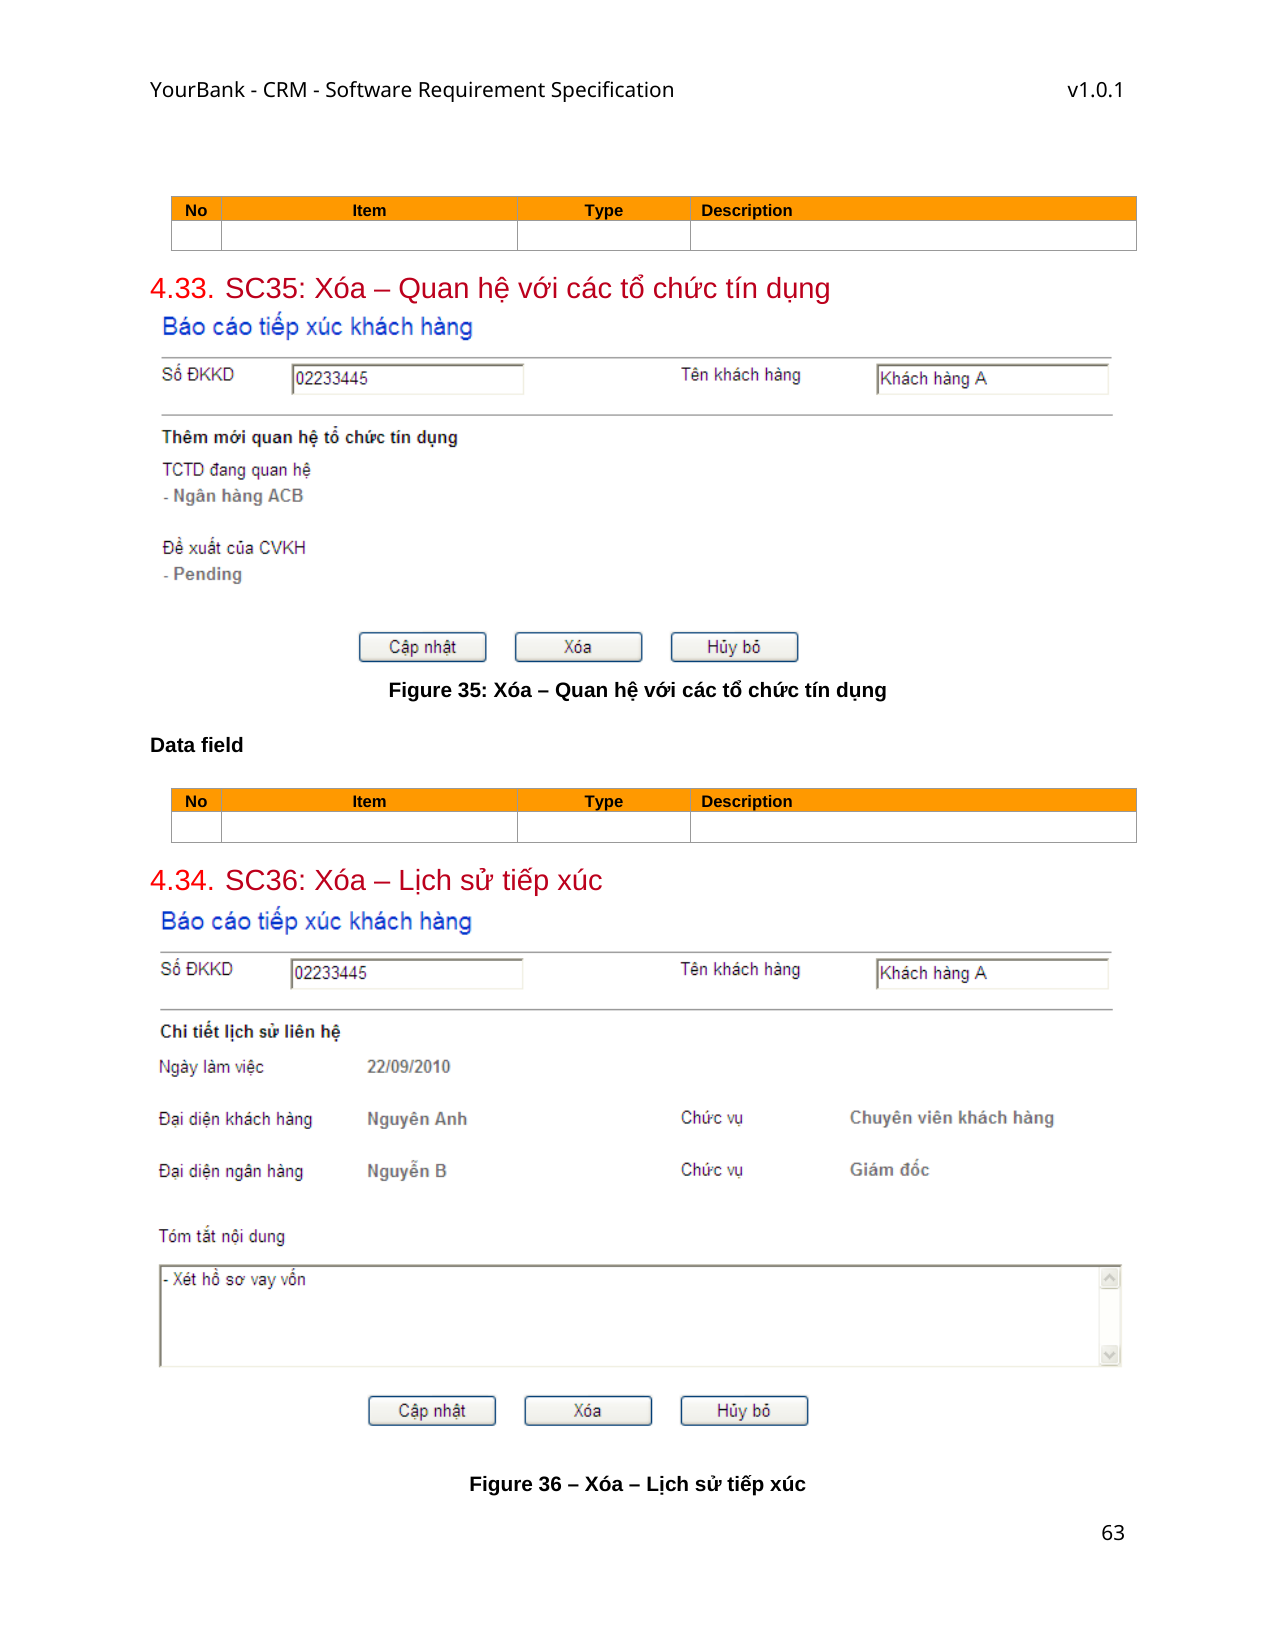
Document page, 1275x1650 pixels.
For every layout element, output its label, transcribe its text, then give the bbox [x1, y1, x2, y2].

table_cell [222, 812, 517, 841]
table_header Item [222, 789, 517, 811]
subtitle SC35: Xóa – Quan hệ với các tổ chức tín dụng [150, 271, 1125, 305]
picture [150, 901, 1125, 1469]
table_header Type [518, 197, 690, 220]
table_header Item [222, 197, 517, 220]
text Data field [150, 733, 1125, 757]
table_cell [172, 812, 221, 841]
text Figure 36 – Xóa – Lịch sử tiếp xúc [150, 1472, 1125, 1496]
table_header Type [518, 789, 690, 811]
table_header No [172, 197, 221, 220]
table_cell [691, 221, 1136, 250]
subtitle SC36: Xóa – Lịch sử tiếp xúc [150, 863, 1125, 896]
table_cell [518, 812, 690, 841]
table_header No [172, 789, 221, 811]
table_cell [172, 221, 221, 250]
picture [150, 310, 1125, 674]
table_header Description [691, 197, 1136, 220]
table_cell [222, 221, 517, 250]
table_cell [691, 812, 1136, 841]
table_cell [518, 221, 690, 250]
text Figure 35: Xóa – Quan hệ với các tổ chức tín dụng [150, 678, 1125, 702]
table_header Description [691, 789, 1136, 811]
